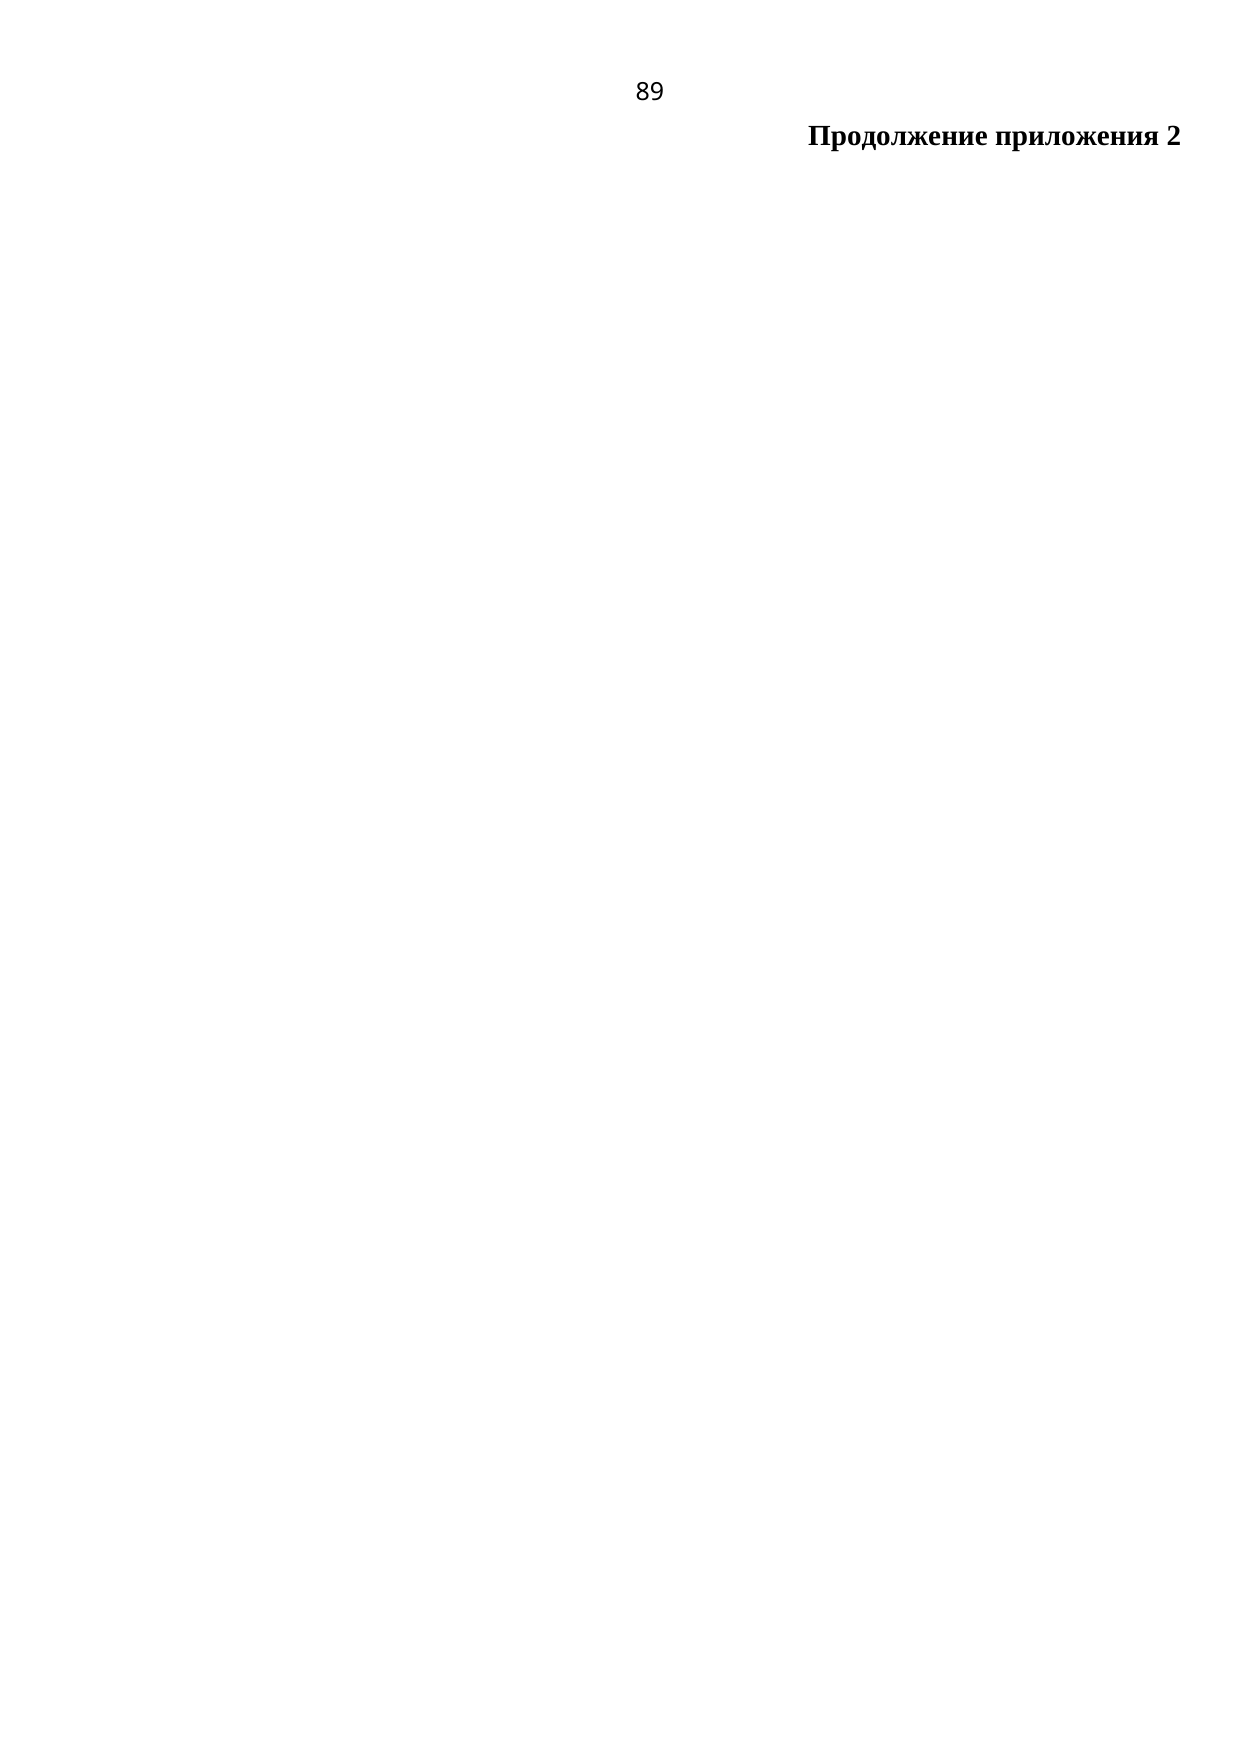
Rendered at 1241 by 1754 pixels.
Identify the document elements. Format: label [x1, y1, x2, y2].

text [118, 118, 1181, 152]
